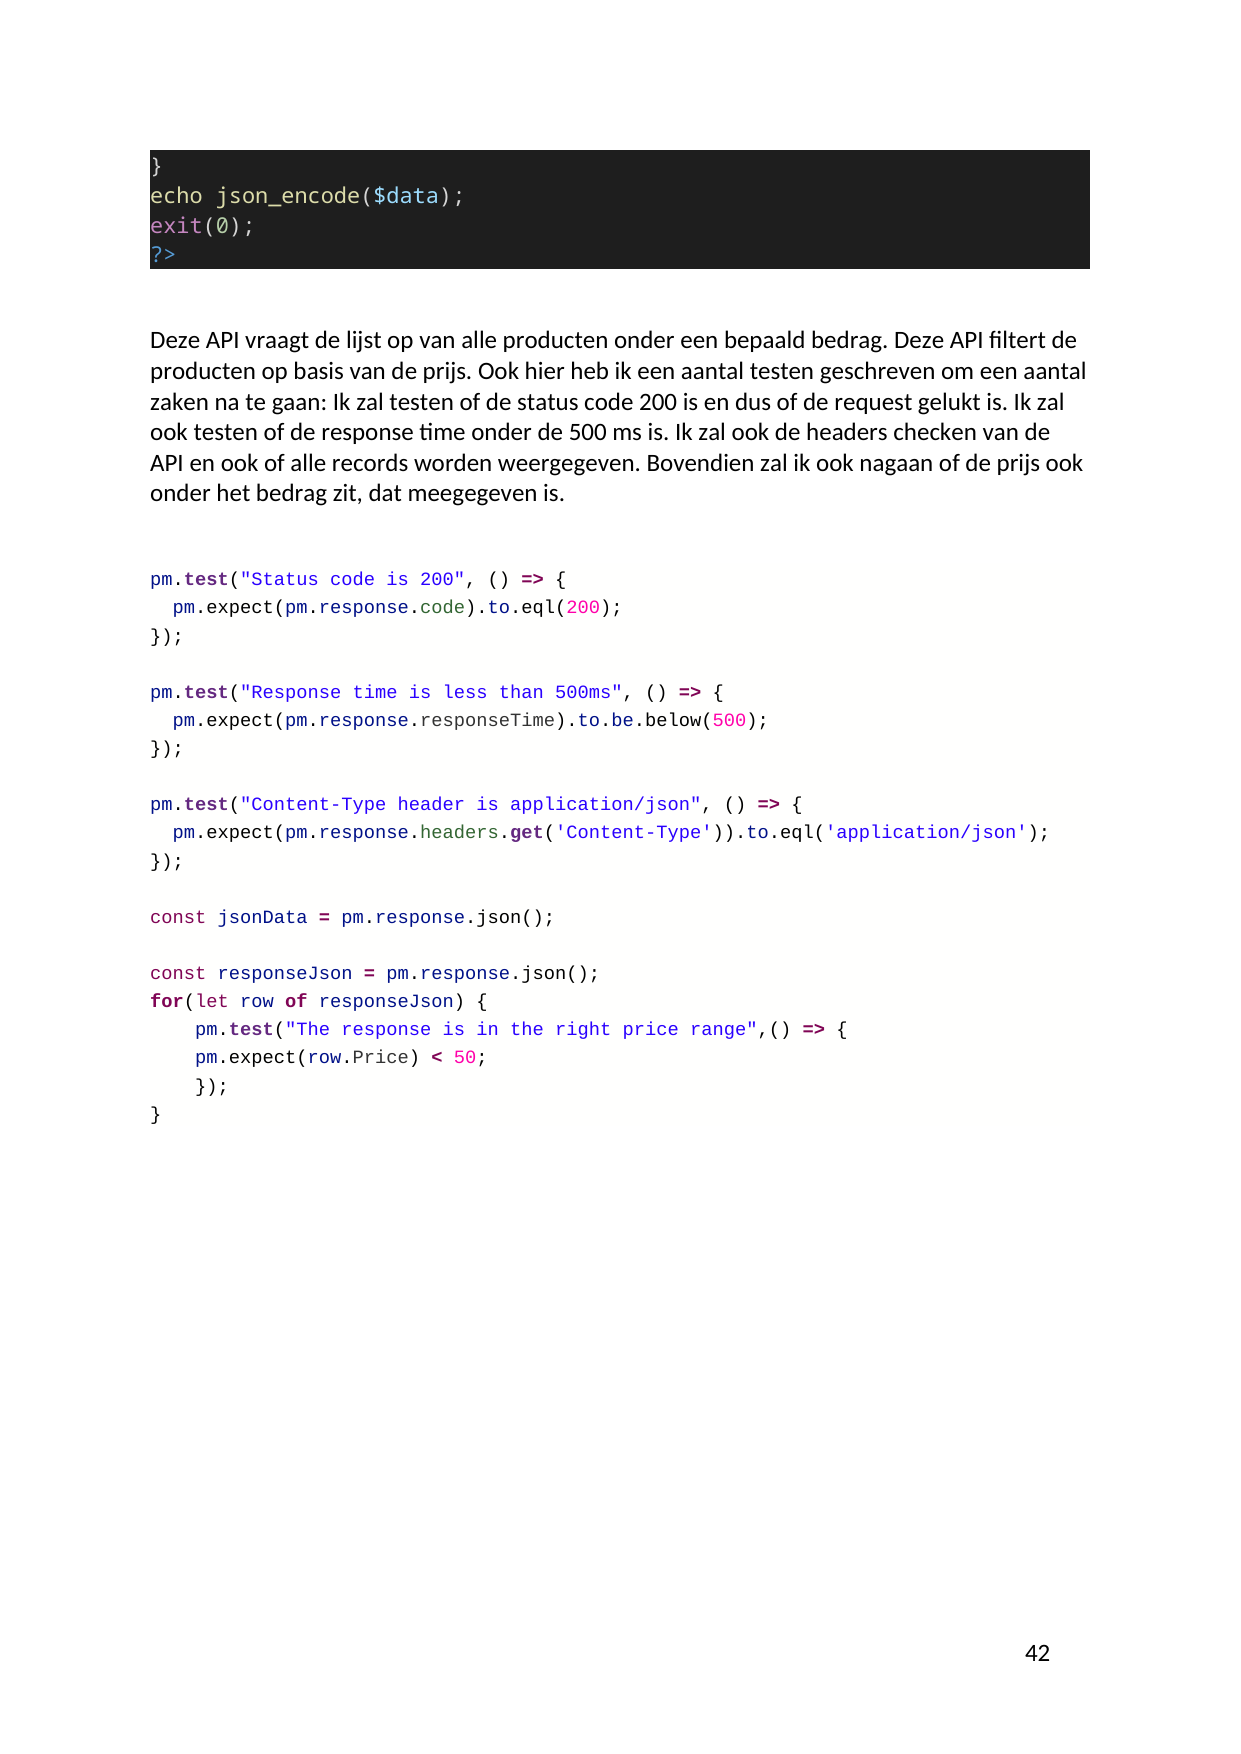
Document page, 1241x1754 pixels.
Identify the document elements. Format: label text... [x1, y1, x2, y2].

text } [150, 1098, 1090, 1126]
text ?> [150, 239, 1090, 269]
text pm.expect(pm.response.responseTime).to.be.below(500); [150, 704, 1090, 732]
text }); [150, 619, 1090, 648]
text Deze API vraagt de lijst op van alle producten onder een bepaald bedrag. Deze API filtert de producten op basis van de prijs. Ook hier heb ik een aantal testen geschreven om een aantal zaken na te gaan: Ik zal testen of de status code 200 is en dus of de request gelukt is. Ik zal ook testen of de response time onder de 500 ms is. Ik zal ook de headers checken van de API en ook of alle records worden weergegeven. Bovendien zal ik ook nagaan of de prijs ook onder het bedrag zit, dat meegegeven is. [150, 325, 1090, 508]
text for(let row of responseJson) { [150, 985, 1090, 1013]
text const jsonData = pm.response.json(); [150, 901, 1090, 929]
text pm.test("Status code is 200", () => { [150, 563, 1090, 591]
text }); [150, 844, 1090, 873]
text pm.expect(row.Price) < 50; [150, 1041, 1090, 1069]
text }); [150, 1069, 1090, 1098]
text pm.test("Content-Type header is application/json", () => { [150, 788, 1090, 816]
text const responseJson = pm.response.json(); [150, 957, 1090, 985]
text pm.expect(pm.response.headers.get('Content-Type')).to.eql('application/json'); [150, 816, 1090, 844]
text pm.expect(pm.response.code).to.eql(200); [150, 591, 1090, 619]
text echo json_encode($data); [150, 180, 1090, 209]
text }); [150, 732, 1090, 760]
text } [150, 150, 1090, 180]
text exit(0); [150, 209, 1090, 239]
text pm.test("Response time is less than 500ms", () => { [150, 676, 1090, 704]
text pm.test("The response is in the right price range",() => { [150, 1013, 1090, 1041]
